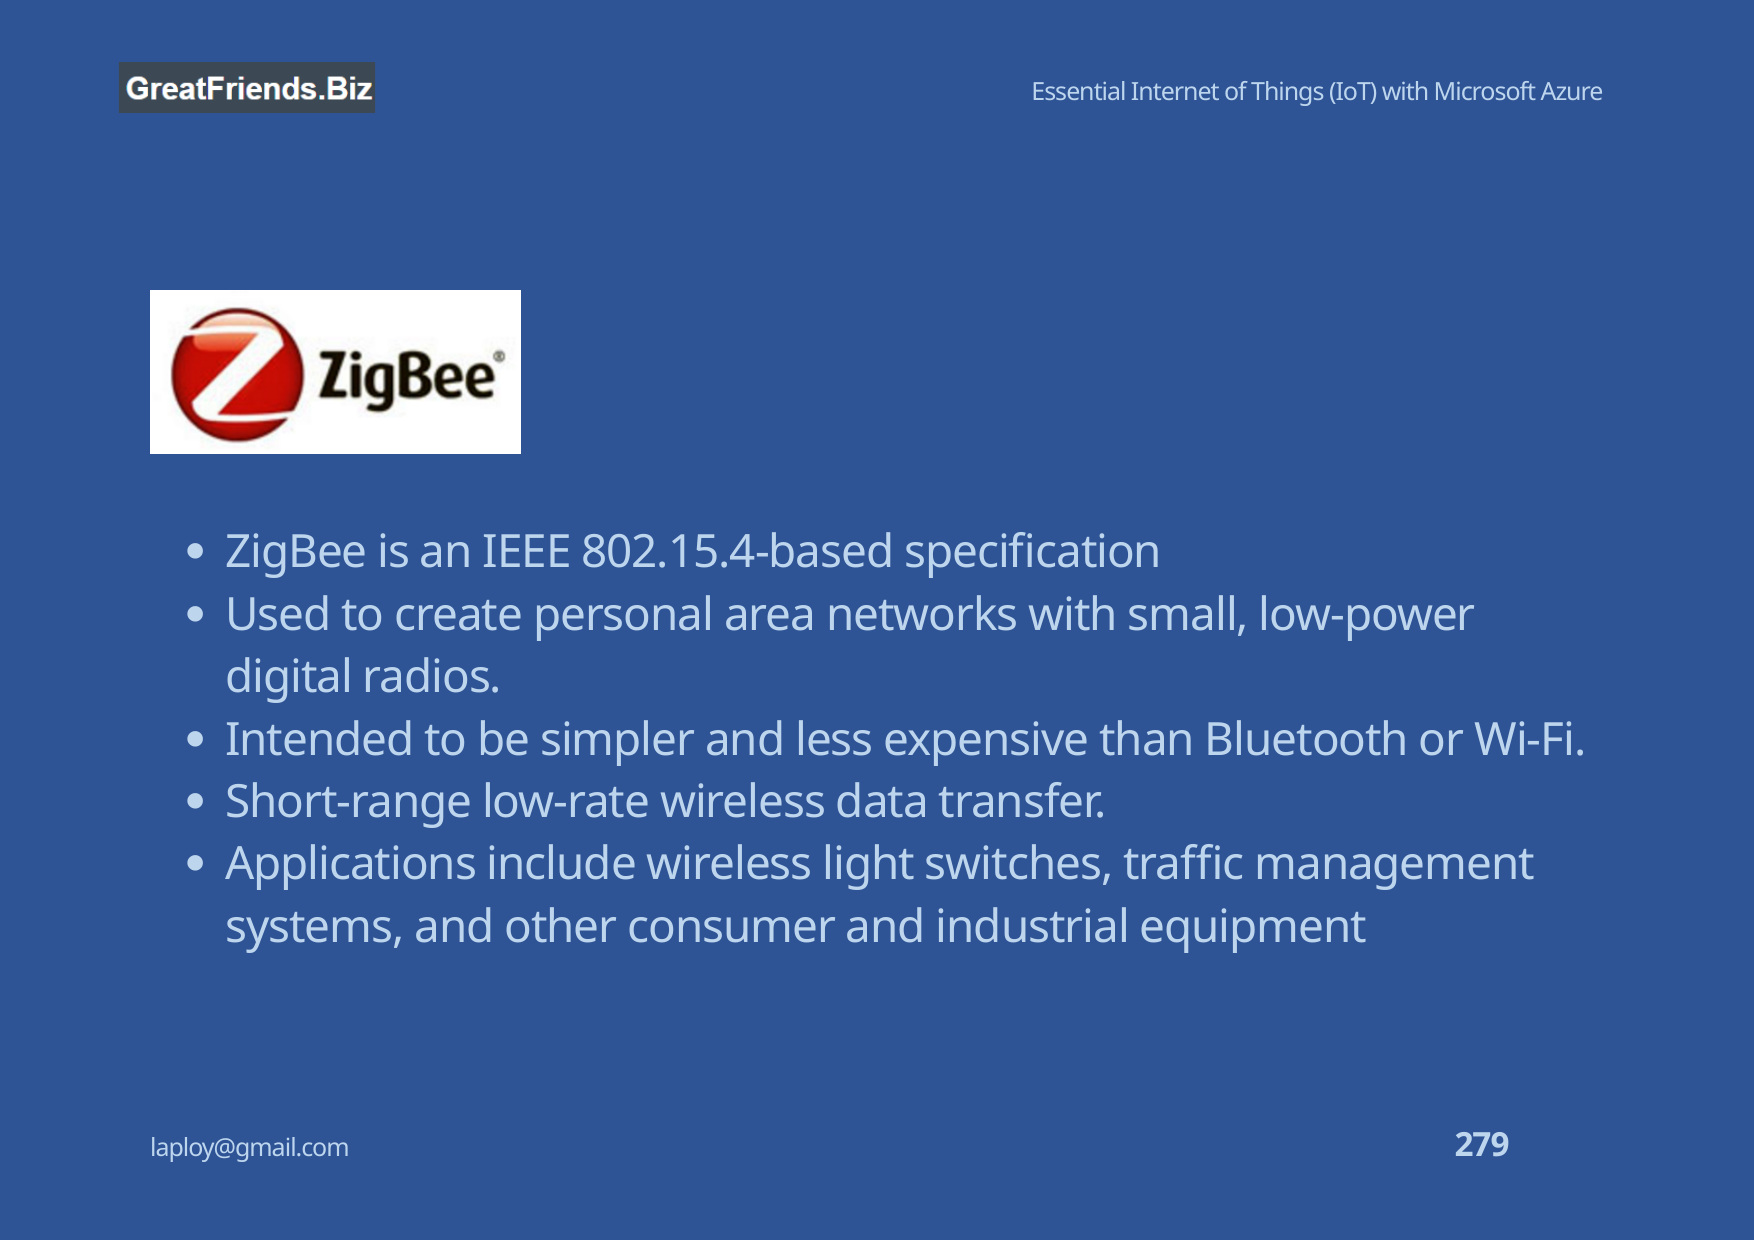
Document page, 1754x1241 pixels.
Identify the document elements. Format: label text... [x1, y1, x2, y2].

title Used to create personal area networks with small, low-power digital radios. [187, 581, 1604, 706]
picture [150, 290, 521, 454]
title Intended to be simpler and less expensive than Bluetooth or Wi-Fi. [187, 706, 1604, 768]
title ZigBee is an IEEE 802.15.4-based specification [187, 519, 1604, 581]
title Applications include wireless light switches, traffic management systems, and other consumer and industrial equipment [187, 831, 1604, 956]
title Short-range low-rate wireless data transfer. [187, 768, 1604, 831]
picture [118, 62, 375, 113]
